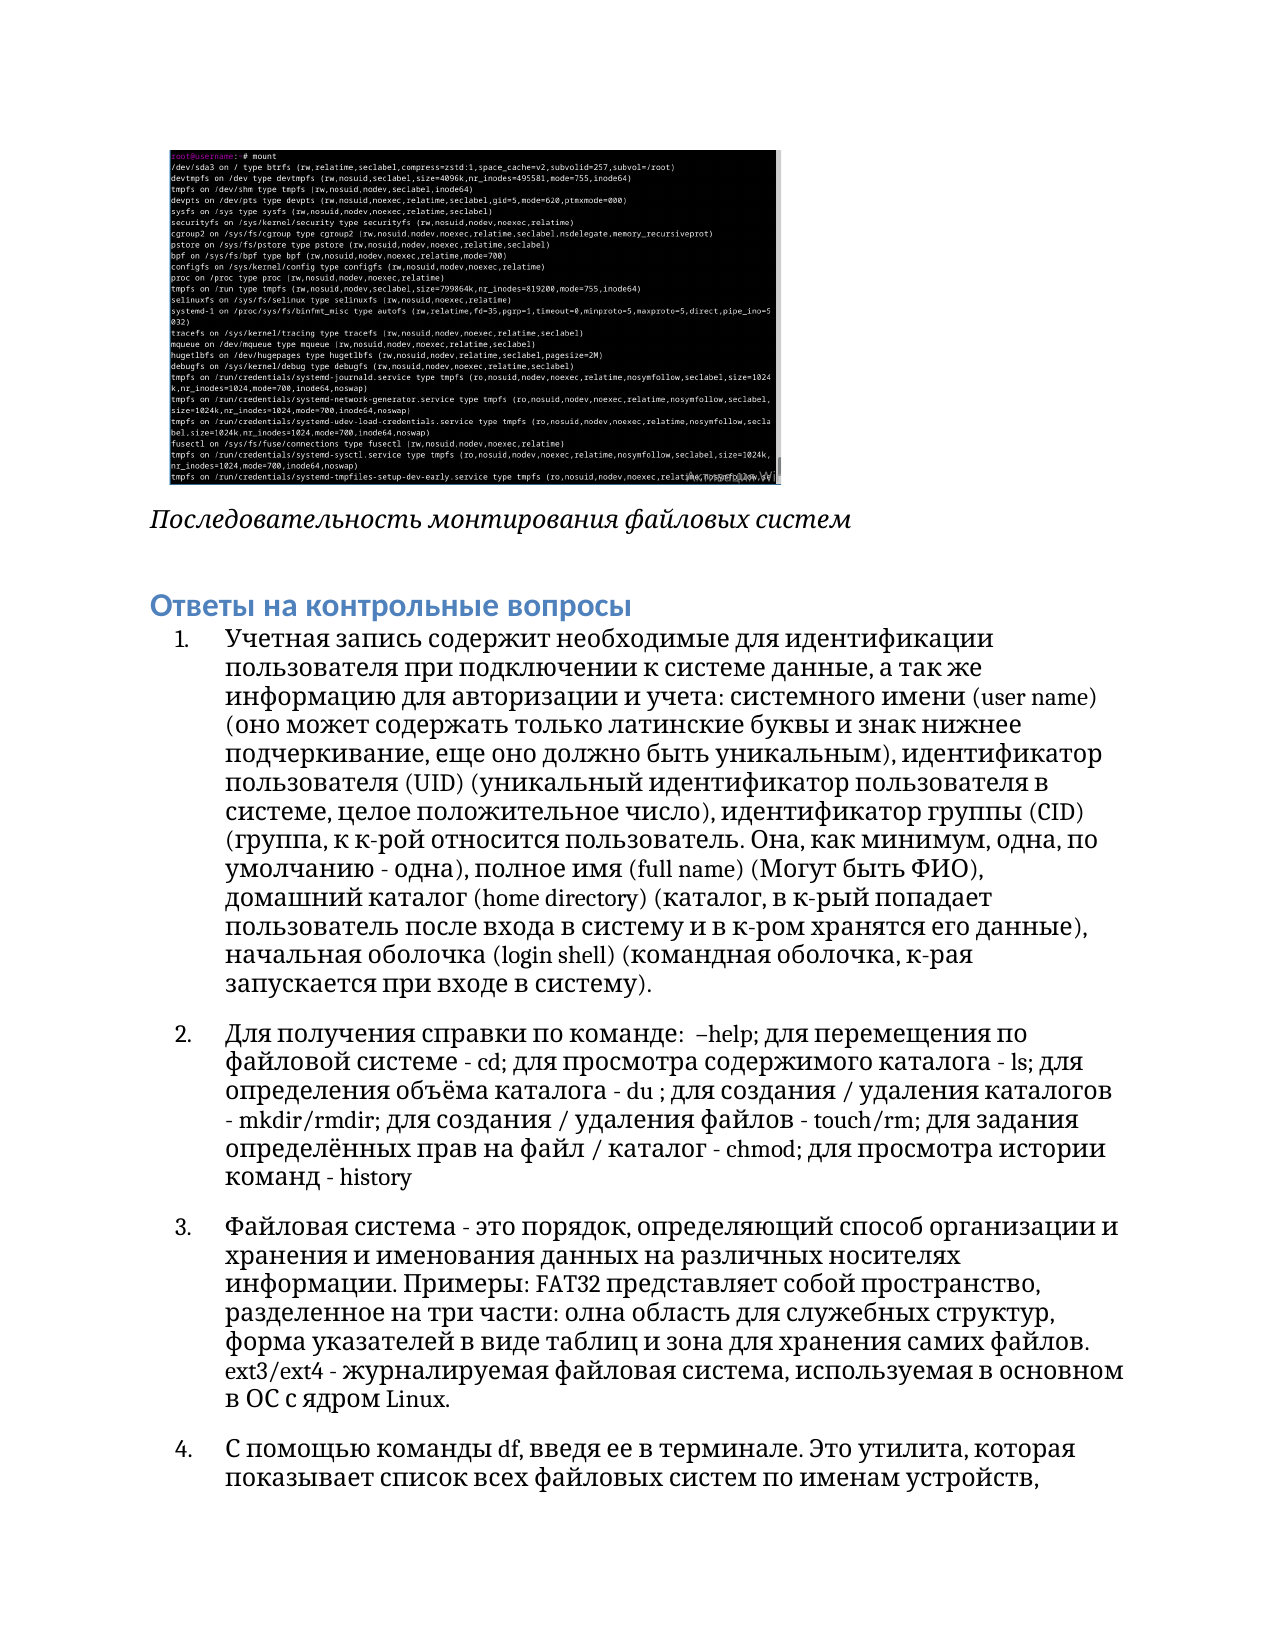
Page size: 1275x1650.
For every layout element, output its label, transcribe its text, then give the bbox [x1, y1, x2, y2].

subtitle Ответы на контрольные вопросы [150, 584, 1125, 625]
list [175, 1435, 1125, 1492]
list Для получения справки по команде: –help; для перемещения по файловой системе - cd; для просмотра содержимого каталога - ls; для определения объёма каталога - du ; для создания / удаления каталогов - mkdir/rmdir; для создания / удаления файлов - touch/rm; для задания определённых прав на файл / каталог - chmod; для просмотра истории команд - history [175, 1019, 1125, 1192]
list Учетная запись содержит необходимые для идентификации пользователя при подключении к системе данные, а так же информацию для авторизации и учета: системного имени (user name) (оно может содержать только латинские буквы и знак нижнее подчеркивание, еще оно должно быть уникальным), идентификатор пользователя (UID) (уникальный идентификатор пользователя в системе, целое положительное число), идентификатор группы (CID) (группа, к к-рой относится пользователь. Она, как минимум, одна, по умолчанию - одна), полное имя (full name) (Могут быть ФИО), домашний каталог (home directory) (каталог, в к-рый попадает пользователь после входа в систему и в к-ром хранятся его данные), начальная оболочка (login shell) (командная оболочка, к-рая запускается при входе в систему). [175, 625, 1125, 999]
text Последовательность монтирования файловых систем [150, 506, 1125, 534]
picture [168, 150, 782, 485]
list Файловая система - это порядок, определяющий способ организации и хранения и именования данных на различных носителях информации. Примеры: FAT32 представляет собой пространство, разделенное на три части: олна область для служебных структур, форма указателей в виде таблиц и зона для хранения самих файлов. ext3/ext4 - журналируемая файловая система, используемая в основном в ОС с ядром Linux. [175, 1213, 1125, 1414]
